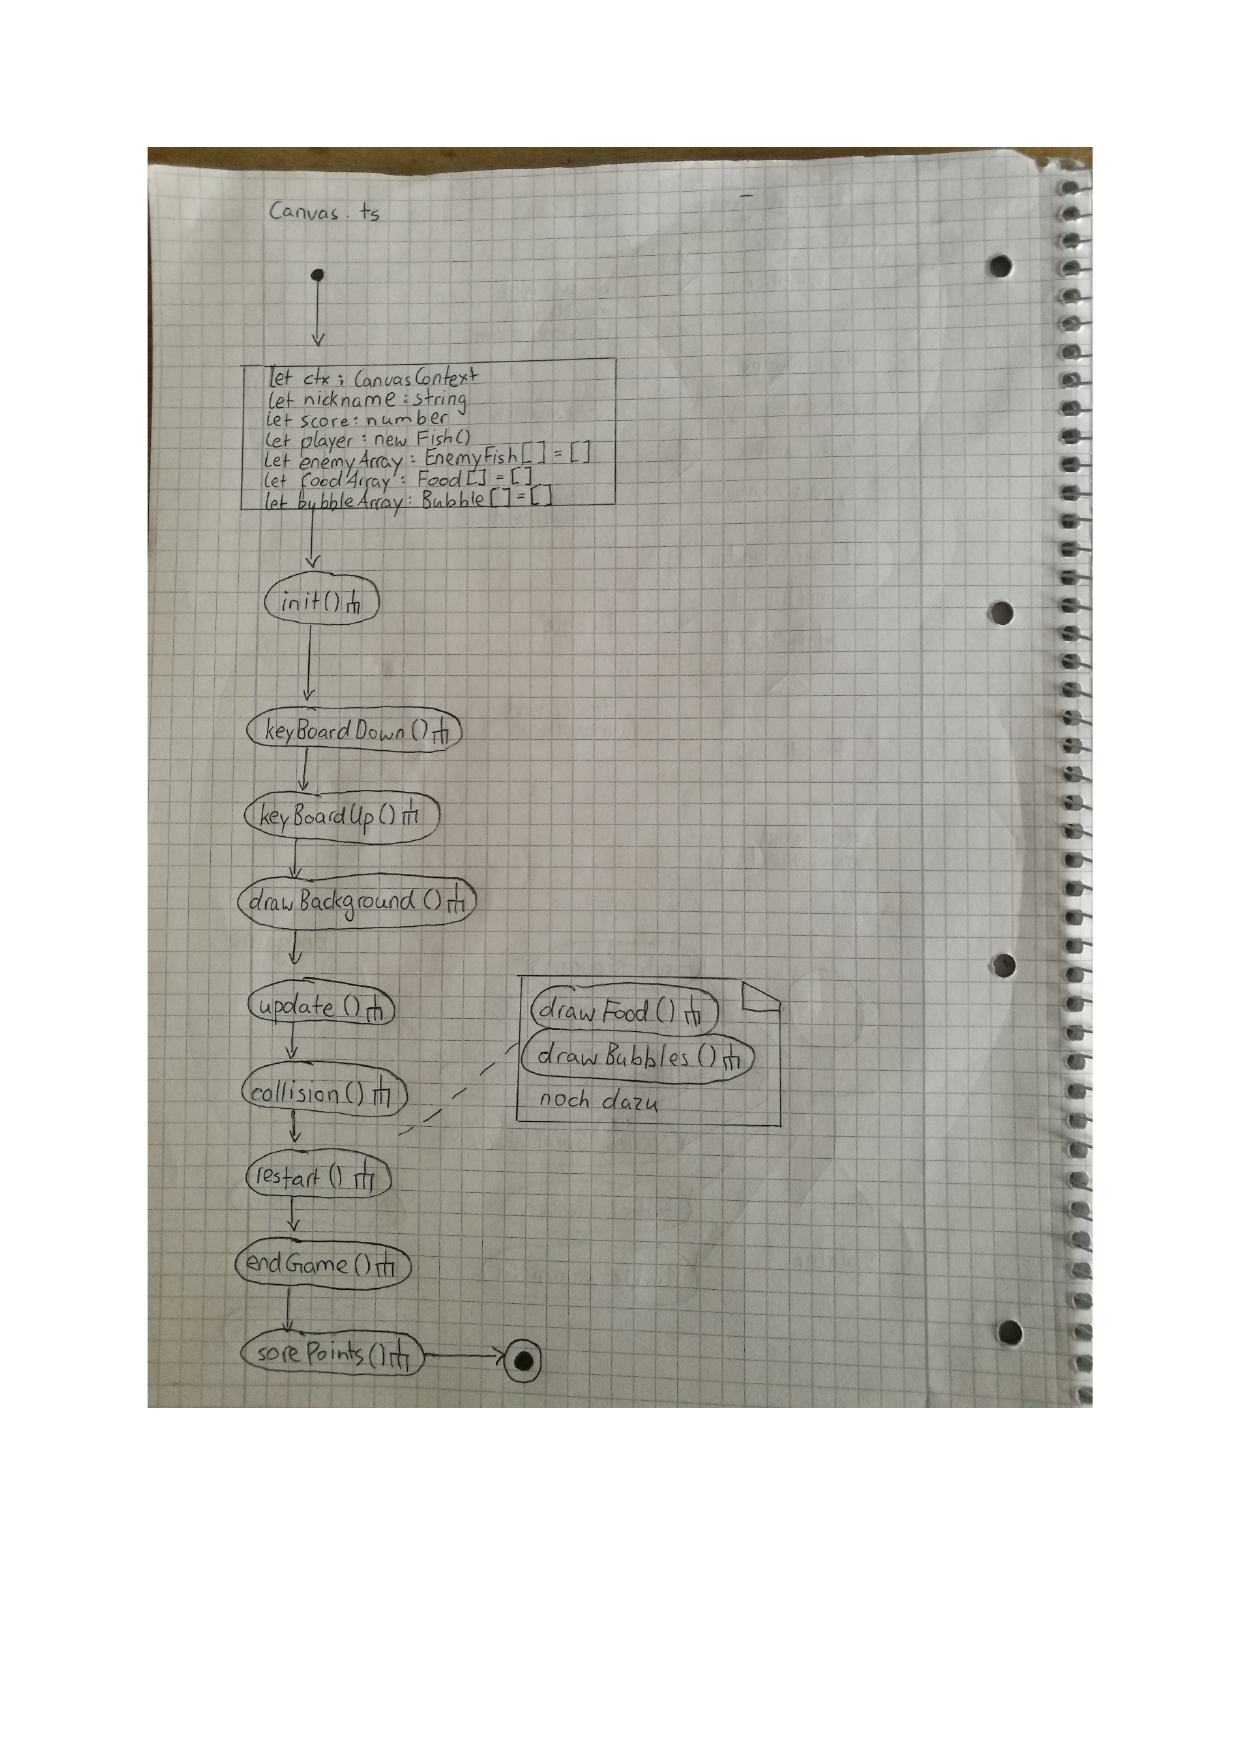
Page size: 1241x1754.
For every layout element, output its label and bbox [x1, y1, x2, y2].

picture [147, 147, 1093, 1408]
